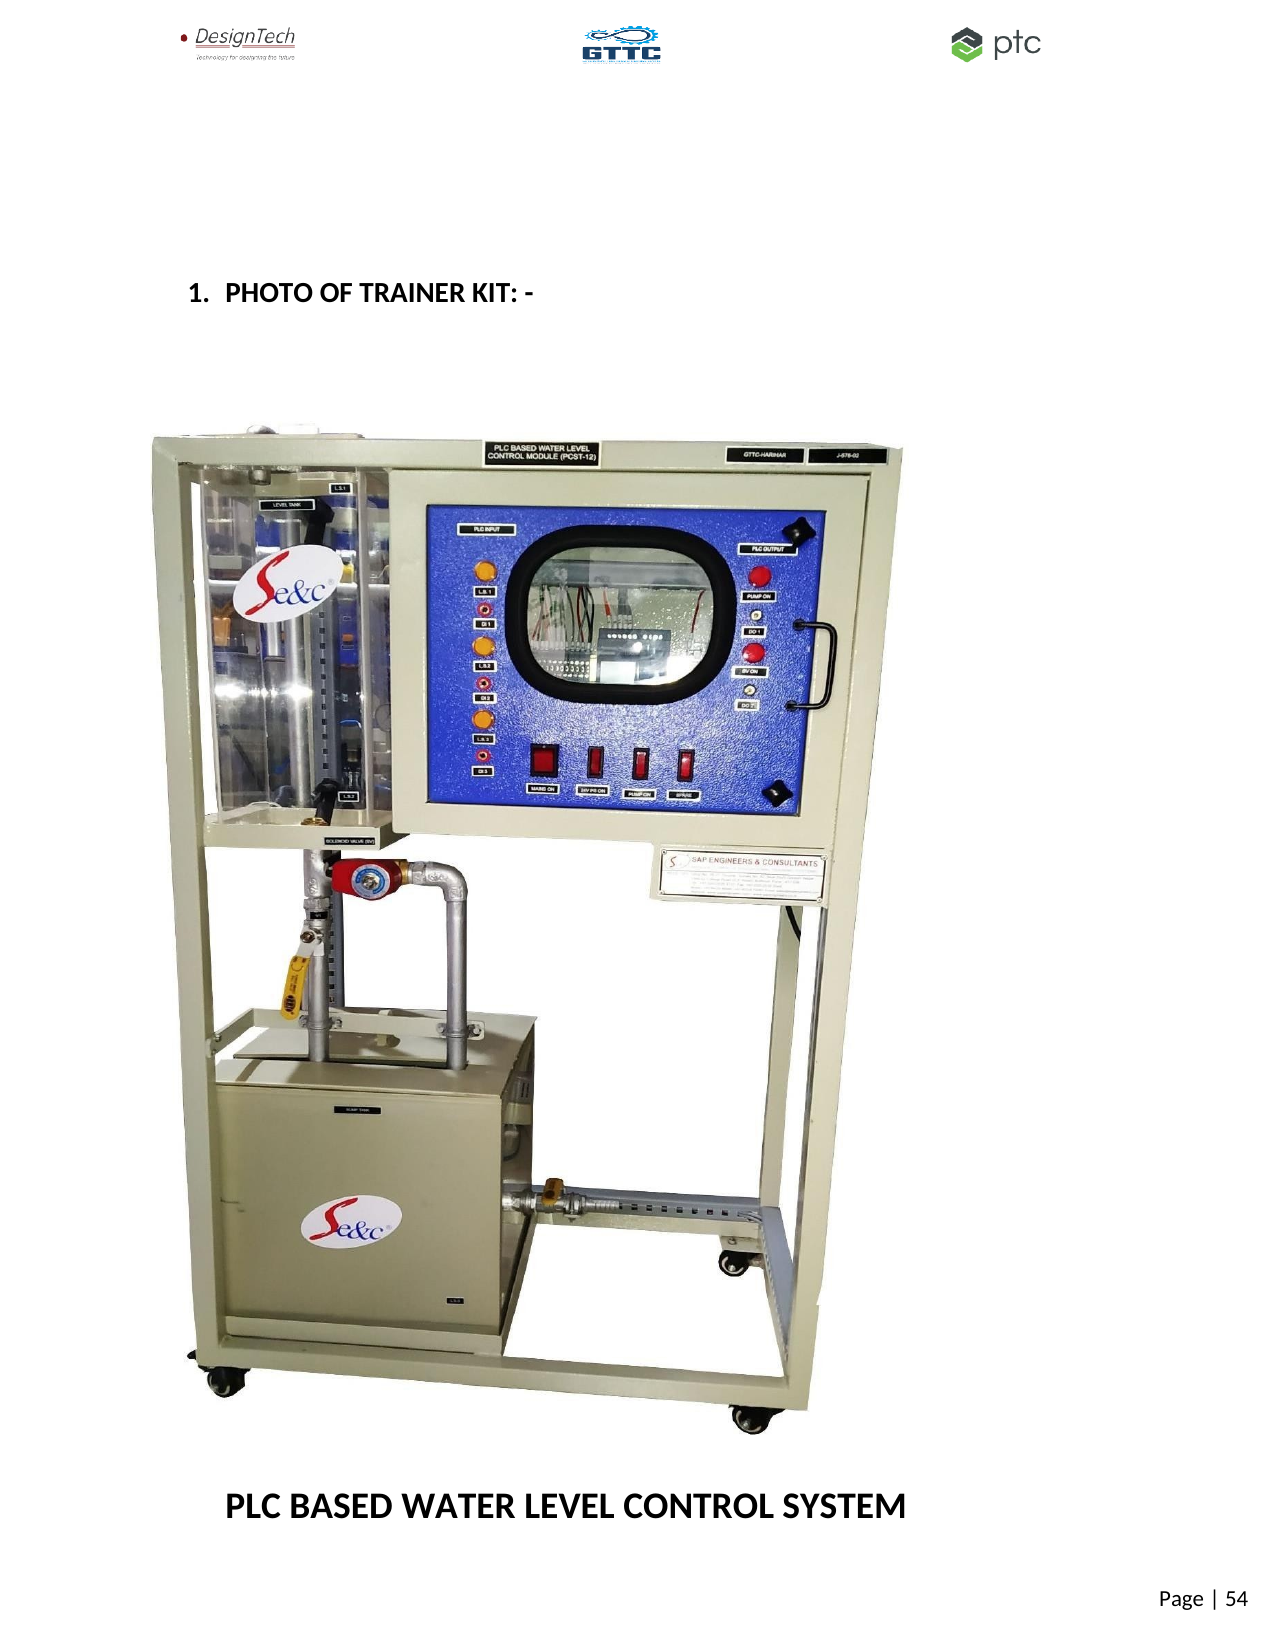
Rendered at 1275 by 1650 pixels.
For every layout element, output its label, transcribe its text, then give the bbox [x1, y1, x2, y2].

picture [150, 421, 909, 1435]
list PHOTO OF TRAINER KIT: - [187, 274, 1248, 310]
picture [582, 26, 661, 64]
picture [180, 27, 295, 61]
text PLC BASED WATER LEVEL CONTROL SYSTEM [225, 1482, 1248, 1527]
picture [951, 27, 1041, 63]
